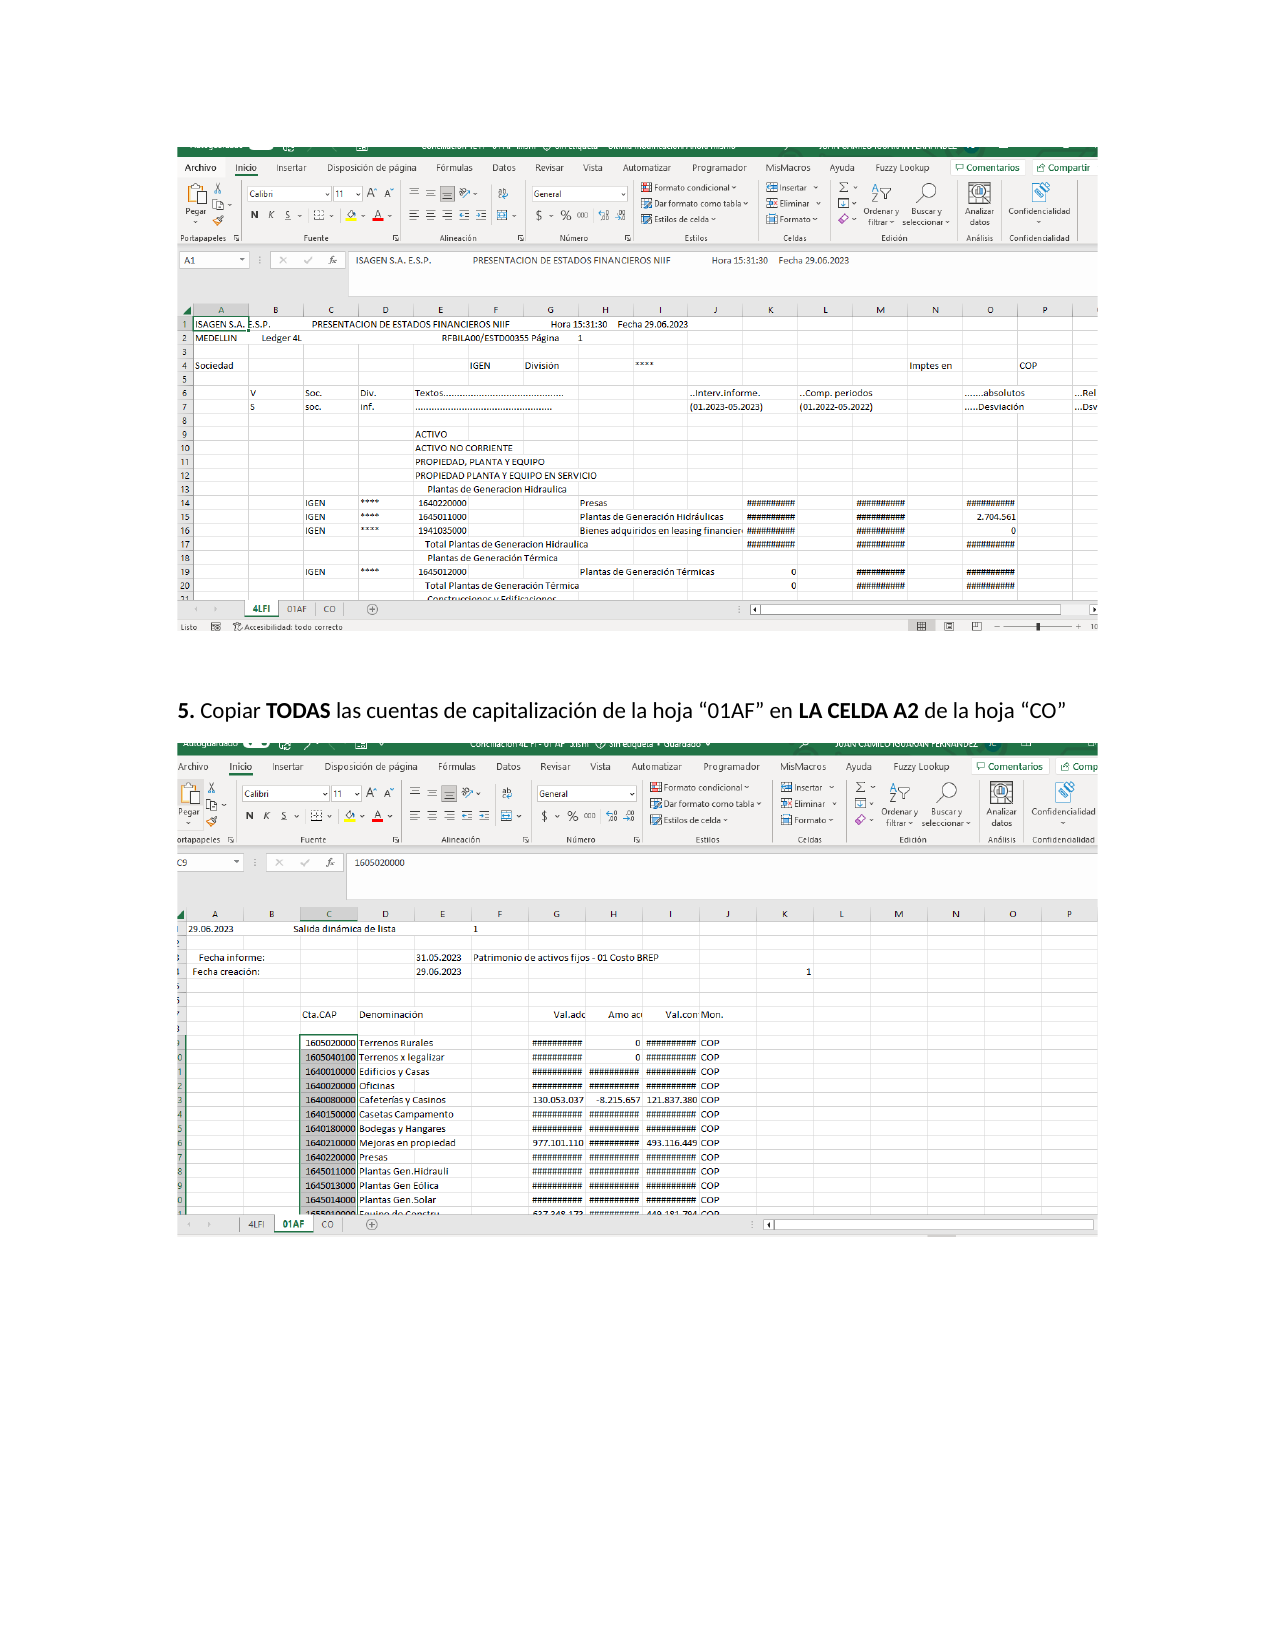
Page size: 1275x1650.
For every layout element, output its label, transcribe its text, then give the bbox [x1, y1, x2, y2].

text 5. Copiar TODAS las cuentas de capitalización de la hoja “01AF” en LA CELDA A2 de la hoja “CO” [177, 697, 1098, 725]
picture [177, 743, 1098, 1237]
picture [177, 147, 1098, 631]
